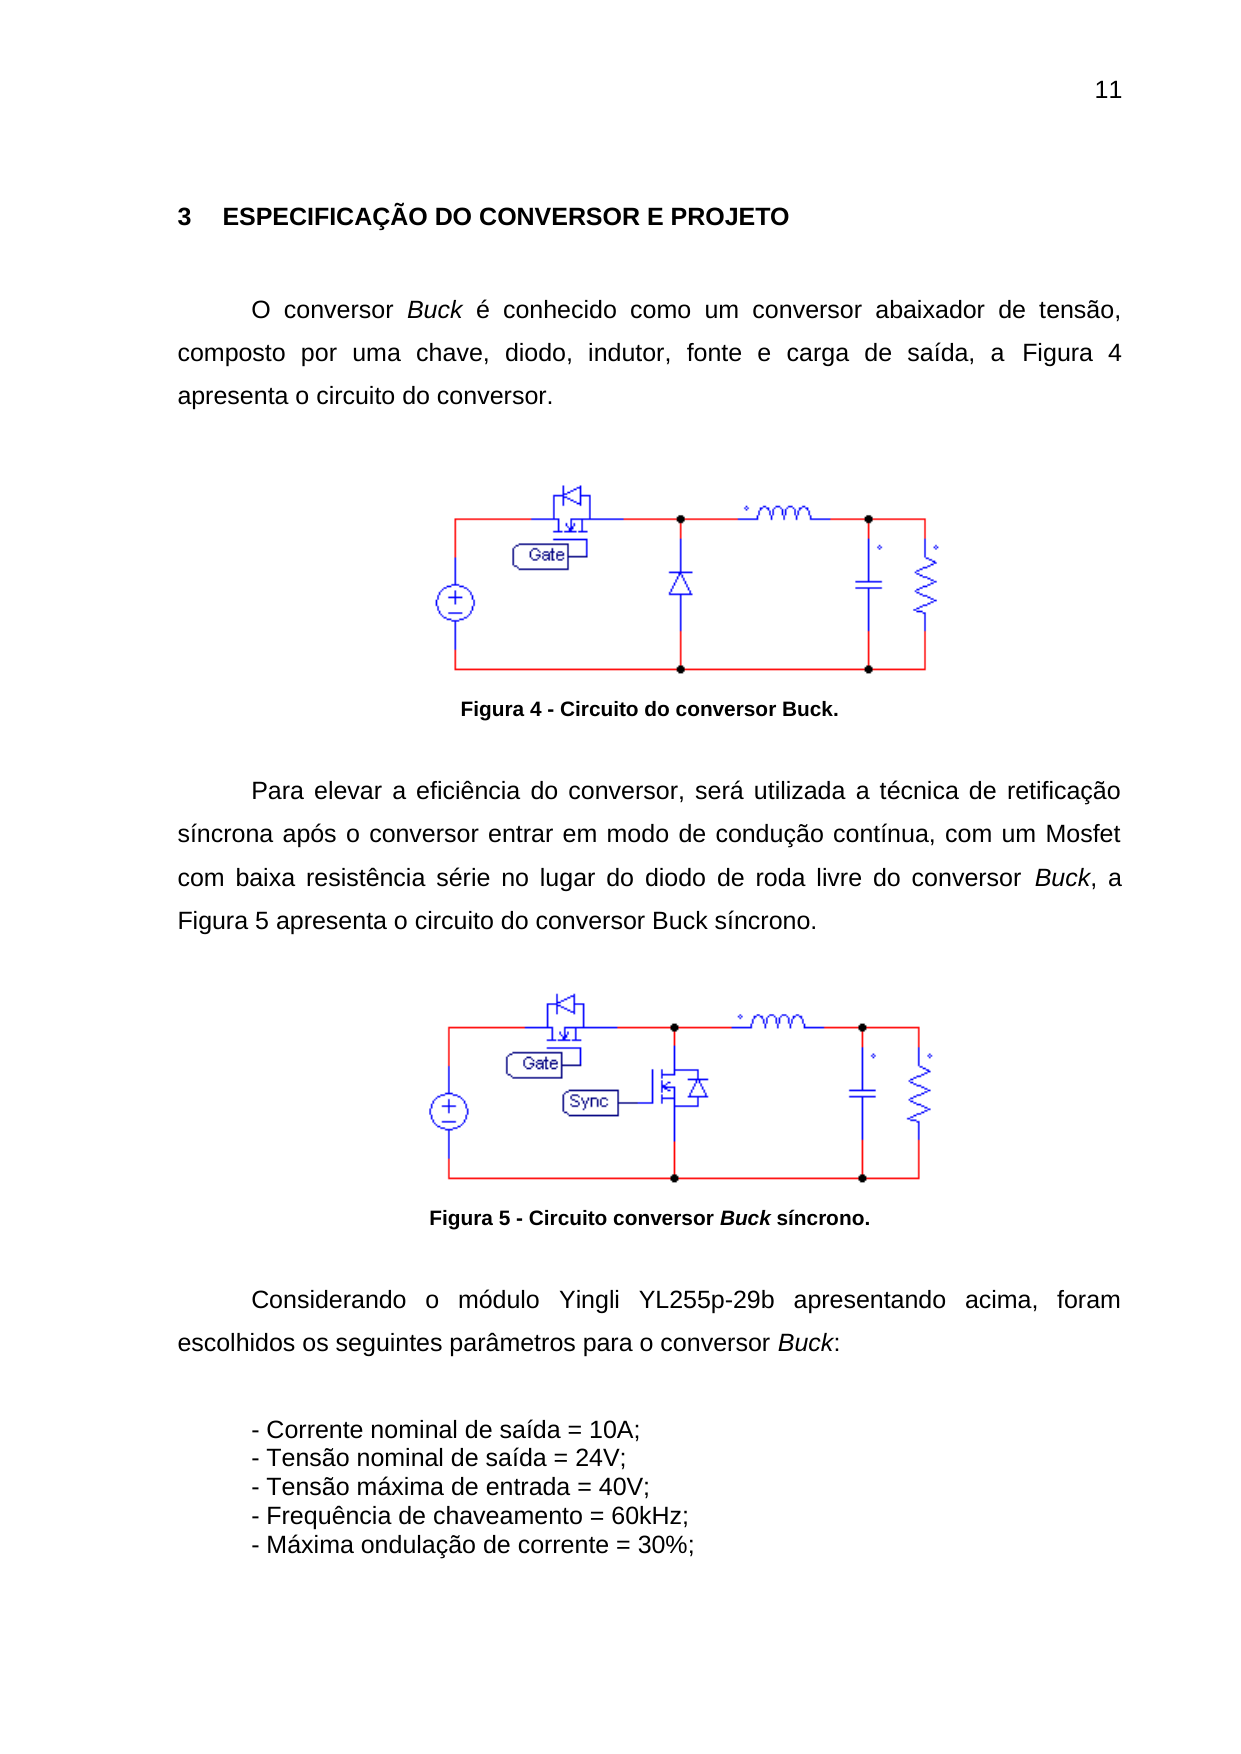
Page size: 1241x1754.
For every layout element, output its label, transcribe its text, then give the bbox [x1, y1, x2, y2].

text Para elevar a eficiência do conversor, será utilizada a técnica de retificação síncrona após o conversor entrar em modo de condução contínua, com um Mosfet com baixa resistência série no lugar do diodo de roda livre do conversor Buck, a Figura 5 apresenta o circuito do conversor Buck síncrono. [177, 776, 1122, 934]
text - Tensão máxima de entrada = 40V; [177, 1472, 1122, 1501]
text - Máxima ondulação de corrente = 30%; [177, 1530, 1122, 1558]
text - Corrente nominal de saída = 10A; [177, 1415, 1122, 1443]
picture [403, 991, 970, 1192]
text Figura - Circuito conversor Buck síncrono. [177, 1206, 1122, 1230]
text - Frequência de chaveamento = 60kHz; [177, 1501, 1122, 1530]
text Considerando o módulo Yingli YL255p-29b apresentando acima, foram escolhidos os seguintes parâmetros para o conversor Buck: [177, 1285, 1122, 1357]
text - Tensão nominal de saída = 24V; [177, 1443, 1122, 1472]
picture [389, 467, 984, 683]
text O conversor Buck é conhecido como um conversor abaixador de tensão, composto por uma chave, diodo, indutor, fonte e carga de saída, a Figura 4 apresenta o circuito do conversor. [177, 295, 1122, 410]
subtitle ESPECIFICAÇÃO DO CONVERSOR E PROJETO [177, 202, 1122, 231]
text Figura - Circuito do conversor Buck. [177, 697, 1122, 721]
